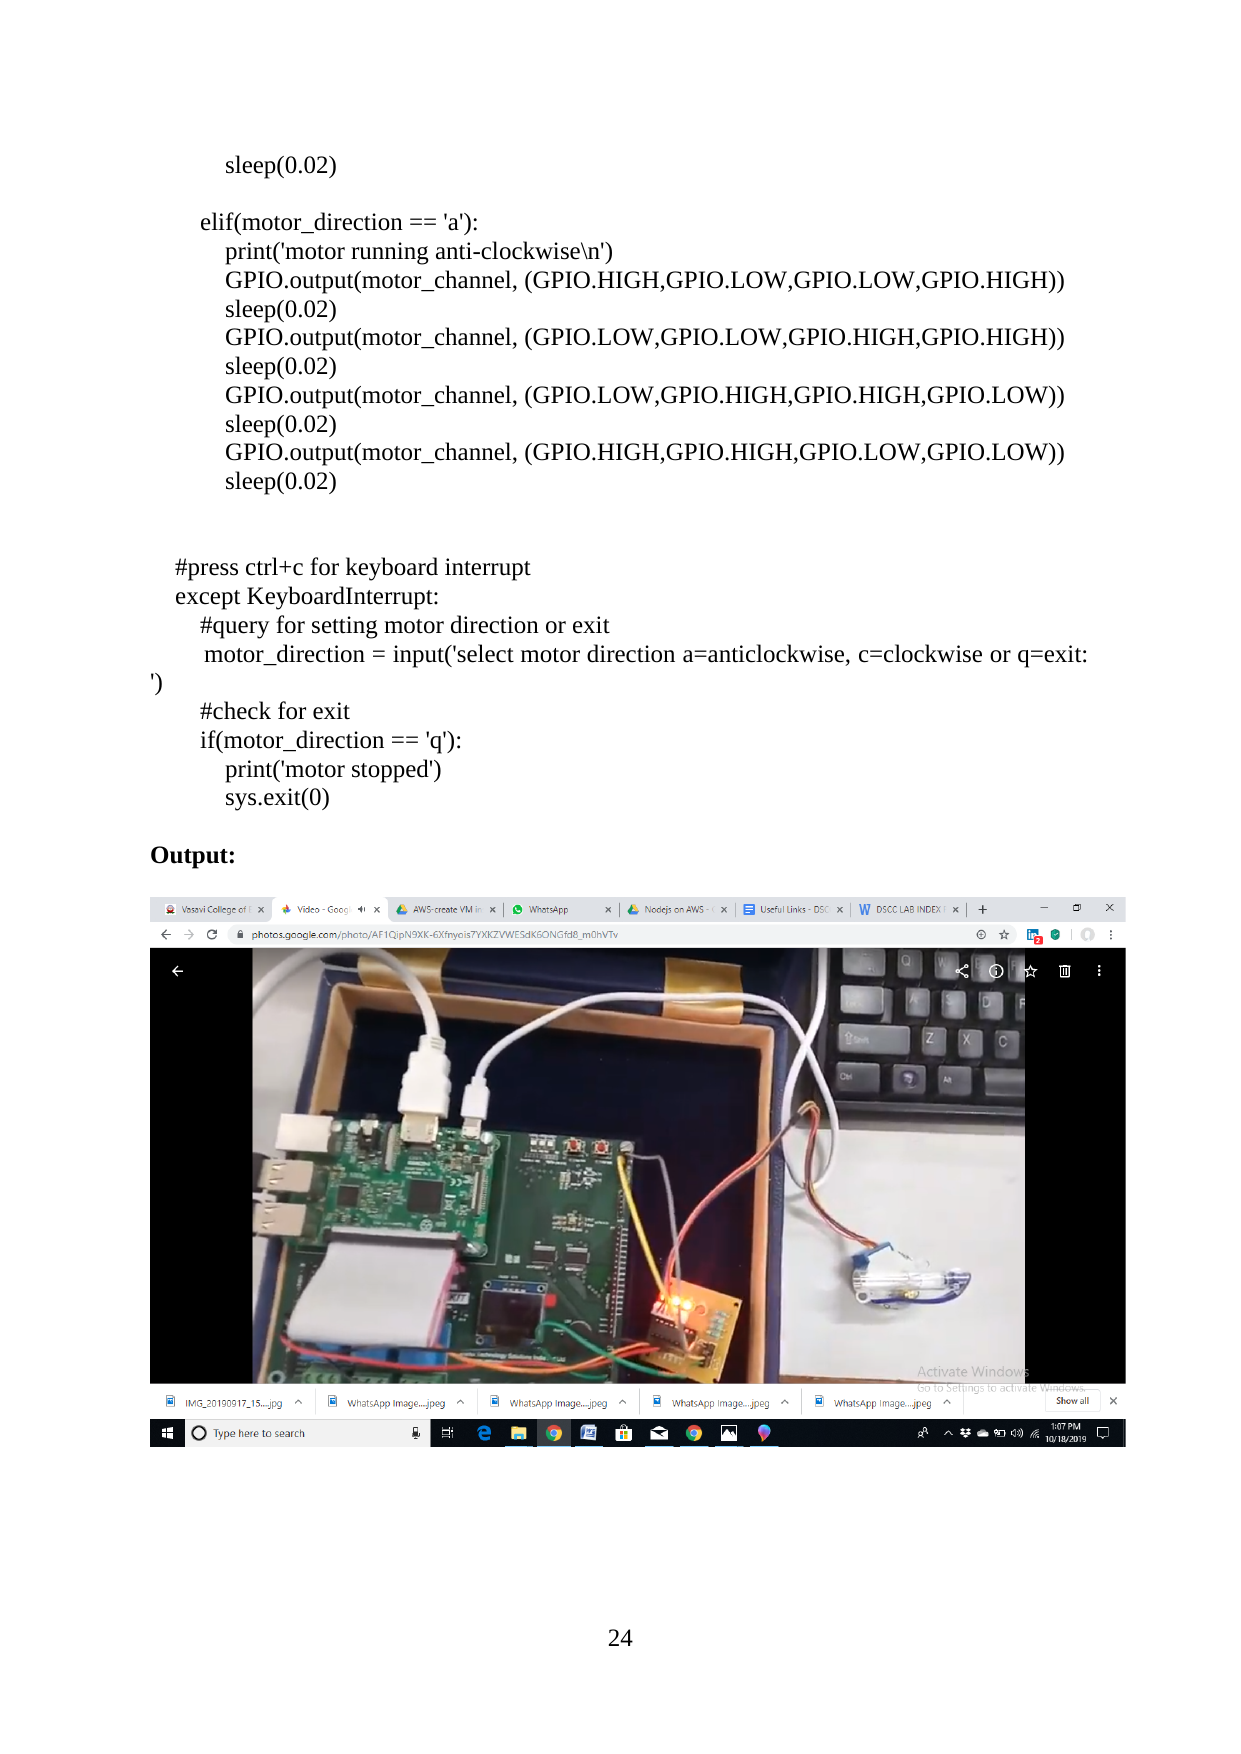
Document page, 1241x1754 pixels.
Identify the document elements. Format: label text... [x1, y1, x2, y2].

text GPIO.output(motor_channel, (GPIO.LOW,GPIO.LOW,GPIO.HIGH,GPIO.HIGH)) [150, 322, 1090, 351]
text print('motor running anti-clockwise\n') [150, 236, 1090, 265]
text motor_direction = input('select motor direction a=anticlockwise, c=clockwise or q=exit: ') [150, 639, 1090, 696]
text if(motor_direction == 'q'): [150, 725, 1090, 754]
text Output: [150, 840, 1090, 869]
text #query for setting motor direction or exit [150, 610, 1090, 639]
picture [150, 897, 1126, 1447]
text sys.exit(0) [150, 782, 1090, 811]
text sleep(0.02) [150, 294, 1090, 322]
text sleep(0.02) [150, 409, 1090, 437]
text sleep(0.02) [150, 351, 1090, 380]
text print('motor stopped') [150, 754, 1090, 782]
text GPIO.output(motor_channel, (GPIO.HIGH,GPIO.LOW,GPIO.LOW,GPIO.HIGH)) [150, 265, 1090, 294]
text elif(motor_direction == 'a'): [150, 207, 1090, 236]
text sleep(0.02) [150, 150, 1090, 179]
text except KeyboardInterrupt: [150, 581, 1090, 610]
text GPIO.output(motor_channel, (GPIO.LOW,GPIO.HIGH,GPIO.HIGH,GPIO.LOW)) [150, 380, 1090, 409]
text GPIO.output(motor_channel, (GPIO.HIGH,GPIO.HIGH,GPIO.LOW,GPIO.LOW)) [150, 437, 1090, 466]
text sleep(0.02) [150, 466, 1090, 495]
text #check for exit [150, 696, 1090, 725]
text #press ctrl+c for keyboard interrupt [150, 552, 1090, 581]
